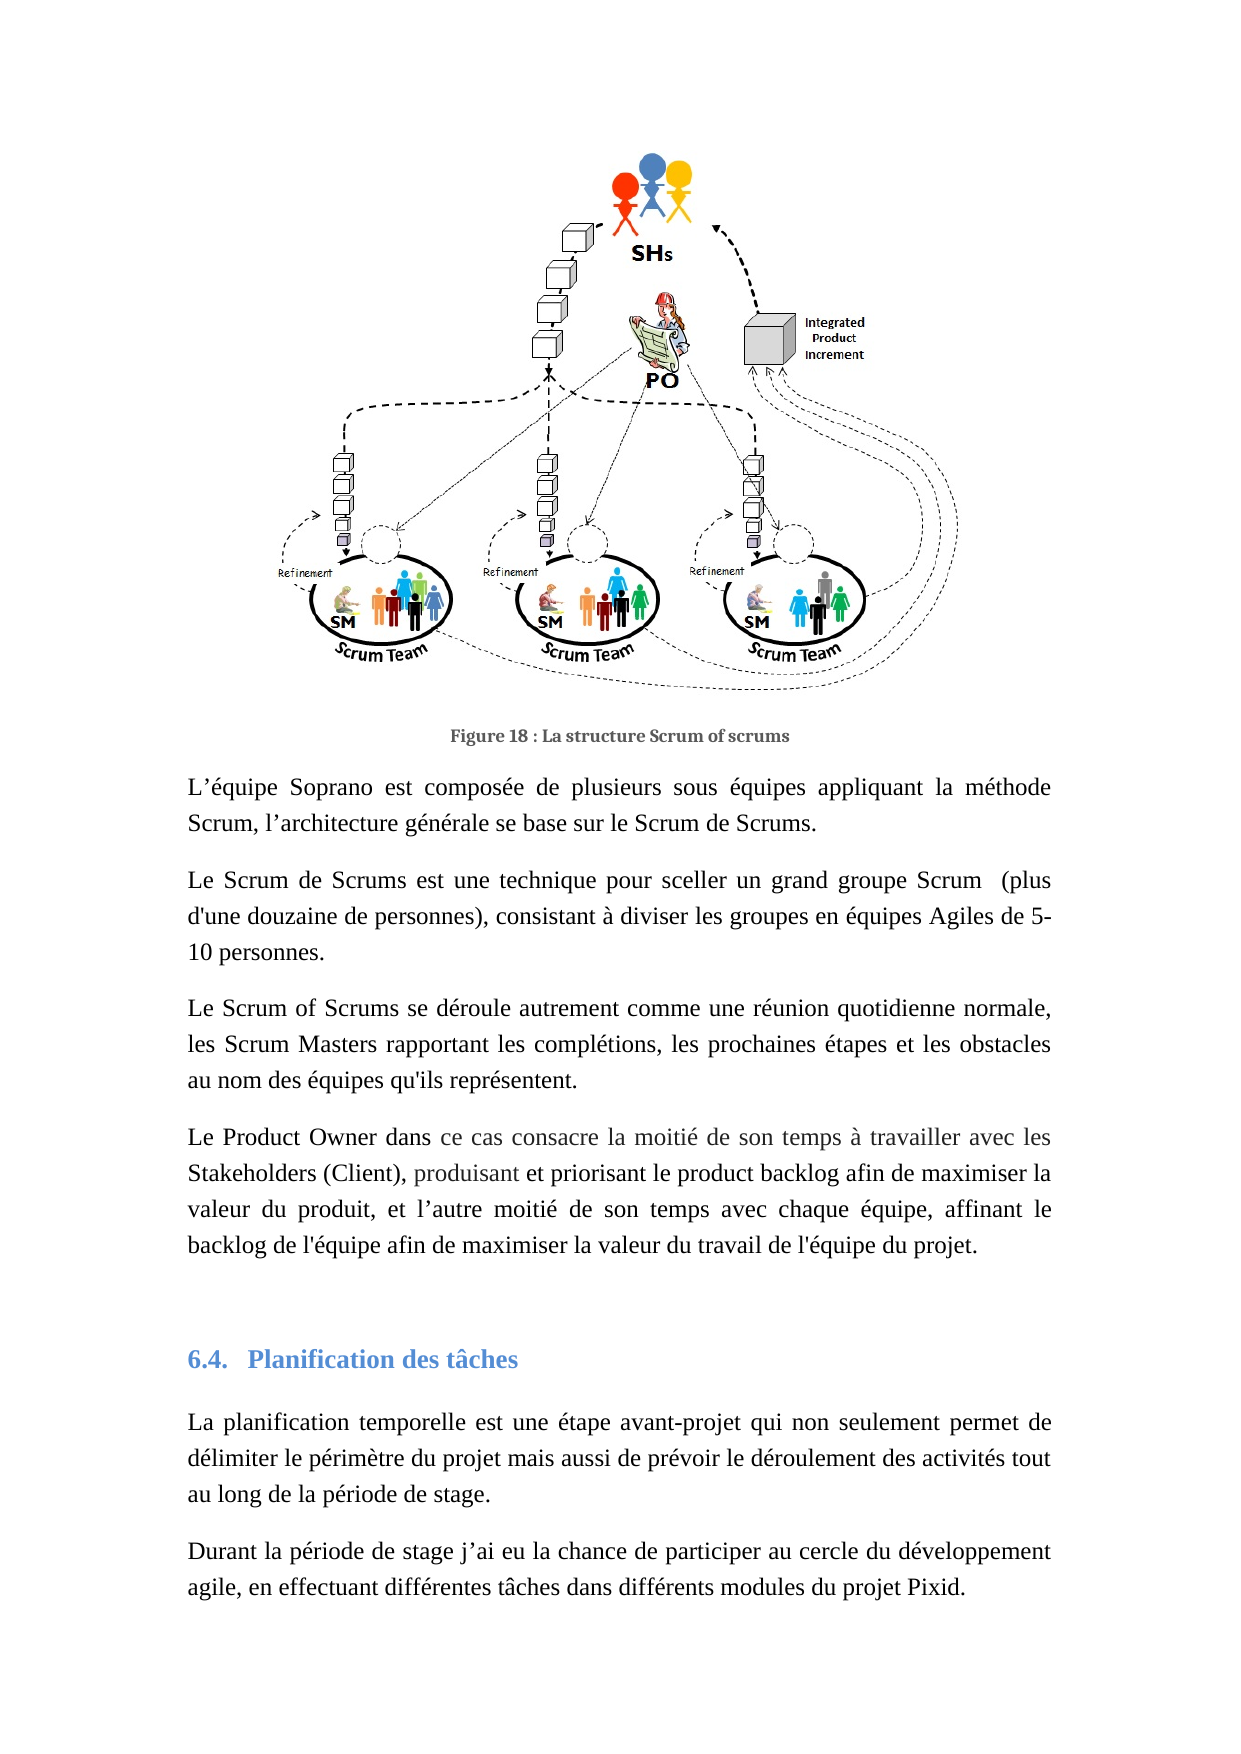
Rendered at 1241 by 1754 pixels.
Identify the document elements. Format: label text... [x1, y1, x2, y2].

text L’équipe Soprano est composée de plusieurs sous équipes appliquant la méthode Scrum, l’architecture générale se base sur le Scrum de Scrums. [187, 772, 1053, 837]
picture [269, 150, 971, 698]
text La planification temporelle est une étape avant-projet qui non seulement permet de délimiter le périmètre du projet mais aussi de prévoir le déroulement des activités tout au long de la période de stage. [187, 1407, 1053, 1508]
subtitle Planification des tâches [187, 1343, 1053, 1374]
text Durant la période de stage j’ai eu la chance de participer au cercle du développement agile, en effectuant différentes tâches dans différents modules du projet Pixid. [187, 1536, 1053, 1601]
text Le Scrum of Scrums se déroule autrement comme une réunion quotidienne normale, les Scrum Masters rapportant les complétions, les prochaines étapes et les obstacles au nom des équipes qu'ils représentent. [187, 993, 1053, 1094]
text Le Product Owner dans ce cas consacre la moitié de son temps à travailler avec les Stakeholders (Client), produisant et priorisant le product backlog afin de maximiser la valeur du produit, et l’autre moitié de son temps avec chaque équipe, affinant le backlog de l'équipe afin de maximiser la valeur du travail de l'équipe du projet. [187, 1122, 1053, 1259]
text Le Scrum de Scrums est une technique pour sceller un grand groupe Scrum (plus d'une douzaine de personnes), consistant à diviser les groupes en équipes Agiles de 5-10 personnes. [187, 865, 1053, 965]
